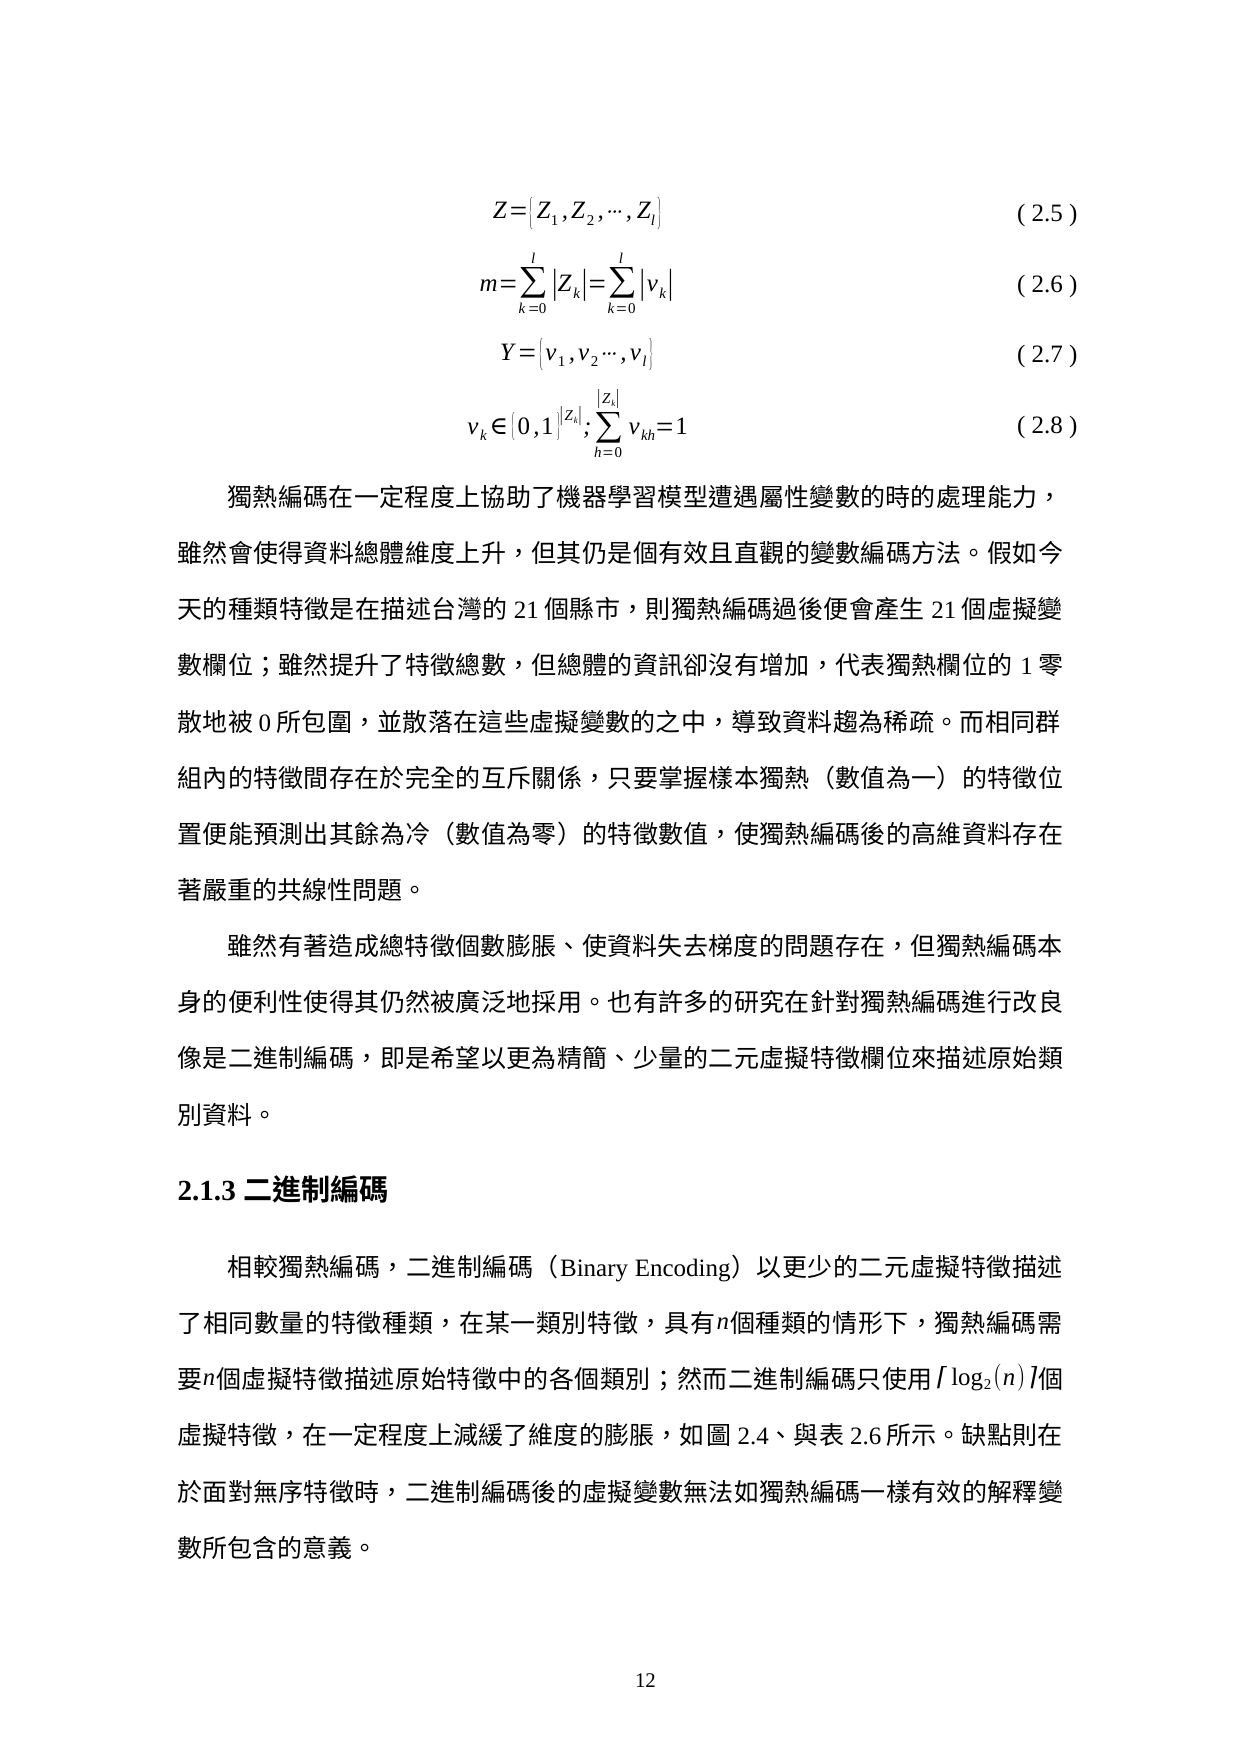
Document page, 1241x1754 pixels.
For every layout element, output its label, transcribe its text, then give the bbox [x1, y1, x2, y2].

subtitle 二進制編碼 [177, 1150, 1063, 1225]
text ( 2.7 ) [177, 335, 1063, 373]
text ( 2.8 ) [177, 387, 1063, 462]
text 雖然有著造成總特徵個數膨脹、使資料失去梯度的問題存在，但獨熱編碼本身的便利性使得其仍然被廣泛地採用。也有許多的研究在針對獨熱編碼進行改良。像是二進制編碼，即是希望以更為精簡、少量的二元虛擬特徵欄位來描述原始類別資料。 [177, 926, 1063, 1132]
text ( 2.6 ) [177, 246, 1063, 321]
text 獨熱編碼在一定程度上協助了機器學習模型遭遇屬性變數的時的處理能力，雖然會使得資料總體維度上升，但其仍是個有效且直觀的變數編碼方法。假如今天的種類特徵是在描述台灣的21個縣市，則獨熱編碼過後便會產生21個虛擬變數欄位；雖然提升了特徵總數，但總體的資訊卻沒有增加，代表獨熱欄位的1零散地被0所包圍，並散落在這些虛擬變數的之中，導致資料趨為稀疏。而相同群組內的特徵間存在於完全的互斥關係，只要掌握樣本獨熱（數值為一）的特徵位置便能預測出其餘為冷（數值為零）的特徵數值，使獨熱編碼後的高維資料存在著嚴重的共線性問題。 [177, 476, 1063, 908]
text ( 2.5 ) [177, 194, 1063, 231]
